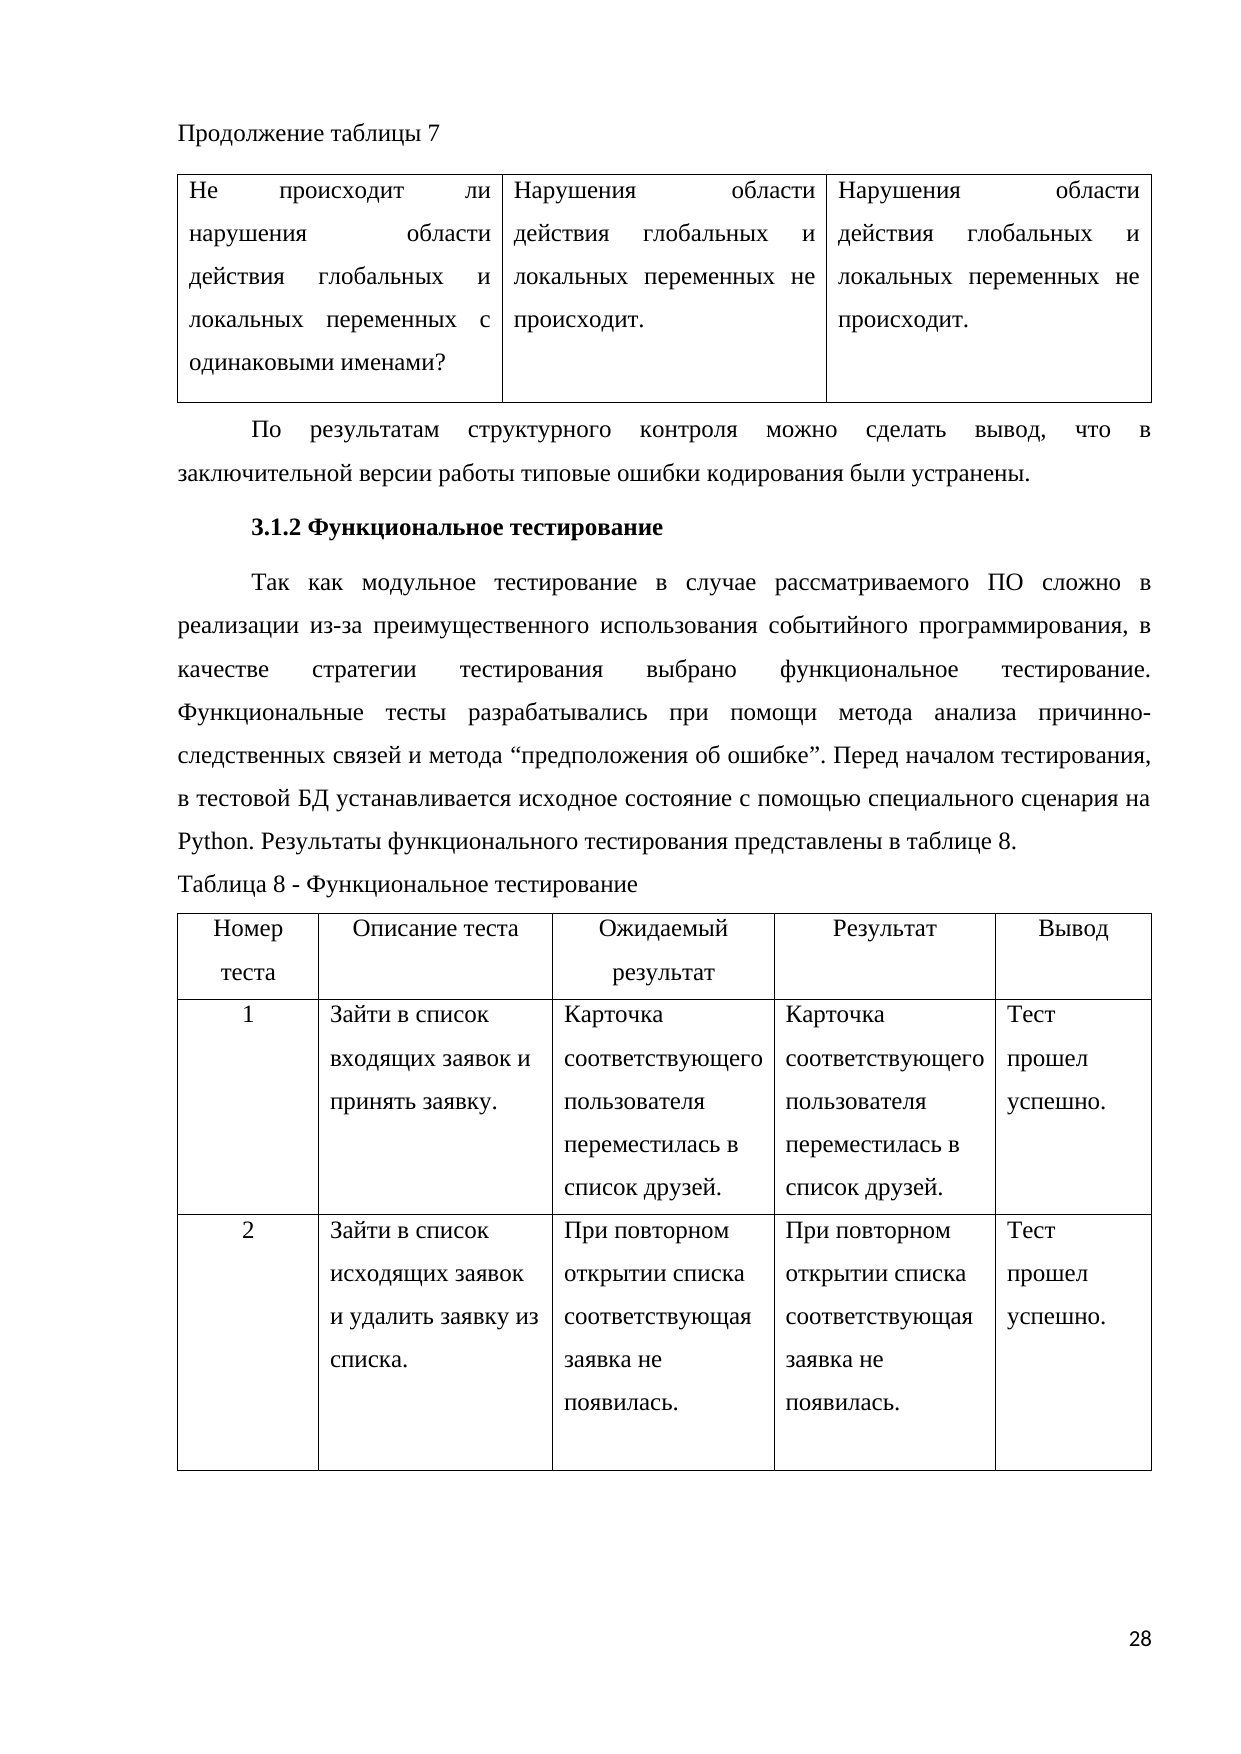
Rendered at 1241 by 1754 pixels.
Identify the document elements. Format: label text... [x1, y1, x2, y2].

table_cell Зайти в список исходящих заявок и удалить заявку из списка. [319, 1215, 552, 1470]
table_header Вывод [996, 914, 1151, 998]
table_header Результат [775, 914, 995, 998]
text Таблица 8 - Функциональное тестирование [177, 869, 1152, 898]
table_header Описание теста [319, 914, 552, 998]
subtitle 3.1.2 Функциональное тестирование [177, 512, 1152, 541]
table_cell При повторном открытии списка соответствующая заявка не появилась. [775, 1215, 995, 1470]
table_header Не происходит ли нарушения области действия глобальных и локальных переменных с одинаковыми именами? [178, 175, 502, 402]
table_cell 1 [178, 1000, 318, 1214]
table_cell Тест прошел успешно. [996, 1000, 1151, 1214]
text По результатам структурного контроля можно сделать вывод, что в заключительной версии работы типовые ошибки кодирования были устранены. [177, 414, 1152, 486]
table_cell Карточка соответствующего пользователя переместилась в список друзей. [775, 1000, 995, 1214]
table_cell При повторном открытии списка соответствующая заявка не появилась. [553, 1215, 774, 1470]
table_header Нарушения области действия глобальных и локальных переменных не происходит. [503, 175, 826, 402]
table_header Нарушения области действия глобальных и локальных переменных не происходит. [827, 175, 1151, 402]
table_cell Тест прошел успешно. [996, 1215, 1151, 1470]
text Так как модульное тестирование в случае рассматриваемого ПО сложно в реализации из-за преимущественного использования событийного программирования, в качестве стратегии тестирования выбрано функциональное тестирование. Функциональные тесты разрабатывались при помощи метода анализа причинно-следственных связей и метода “предположения об ошибке”. Перед началом тестирования, в тестовой БД устанавливается исходное состояние с помощью специального сценария на Python. Результаты функционального тестирования представлены в таблице 8. [177, 567, 1152, 855]
table_cell Карточка соответствующего пользователя переместилась в список друзей. [553, 1000, 774, 1214]
table_cell Зайти в список входящих заявок и принять заявку. [319, 1000, 552, 1214]
text Продолжение таблицы 7 [177, 118, 1152, 147]
table_cell 2 [178, 1215, 318, 1470]
table_header Номер теста [178, 914, 318, 998]
table_header Ожидаемый результат [553, 914, 774, 998]
